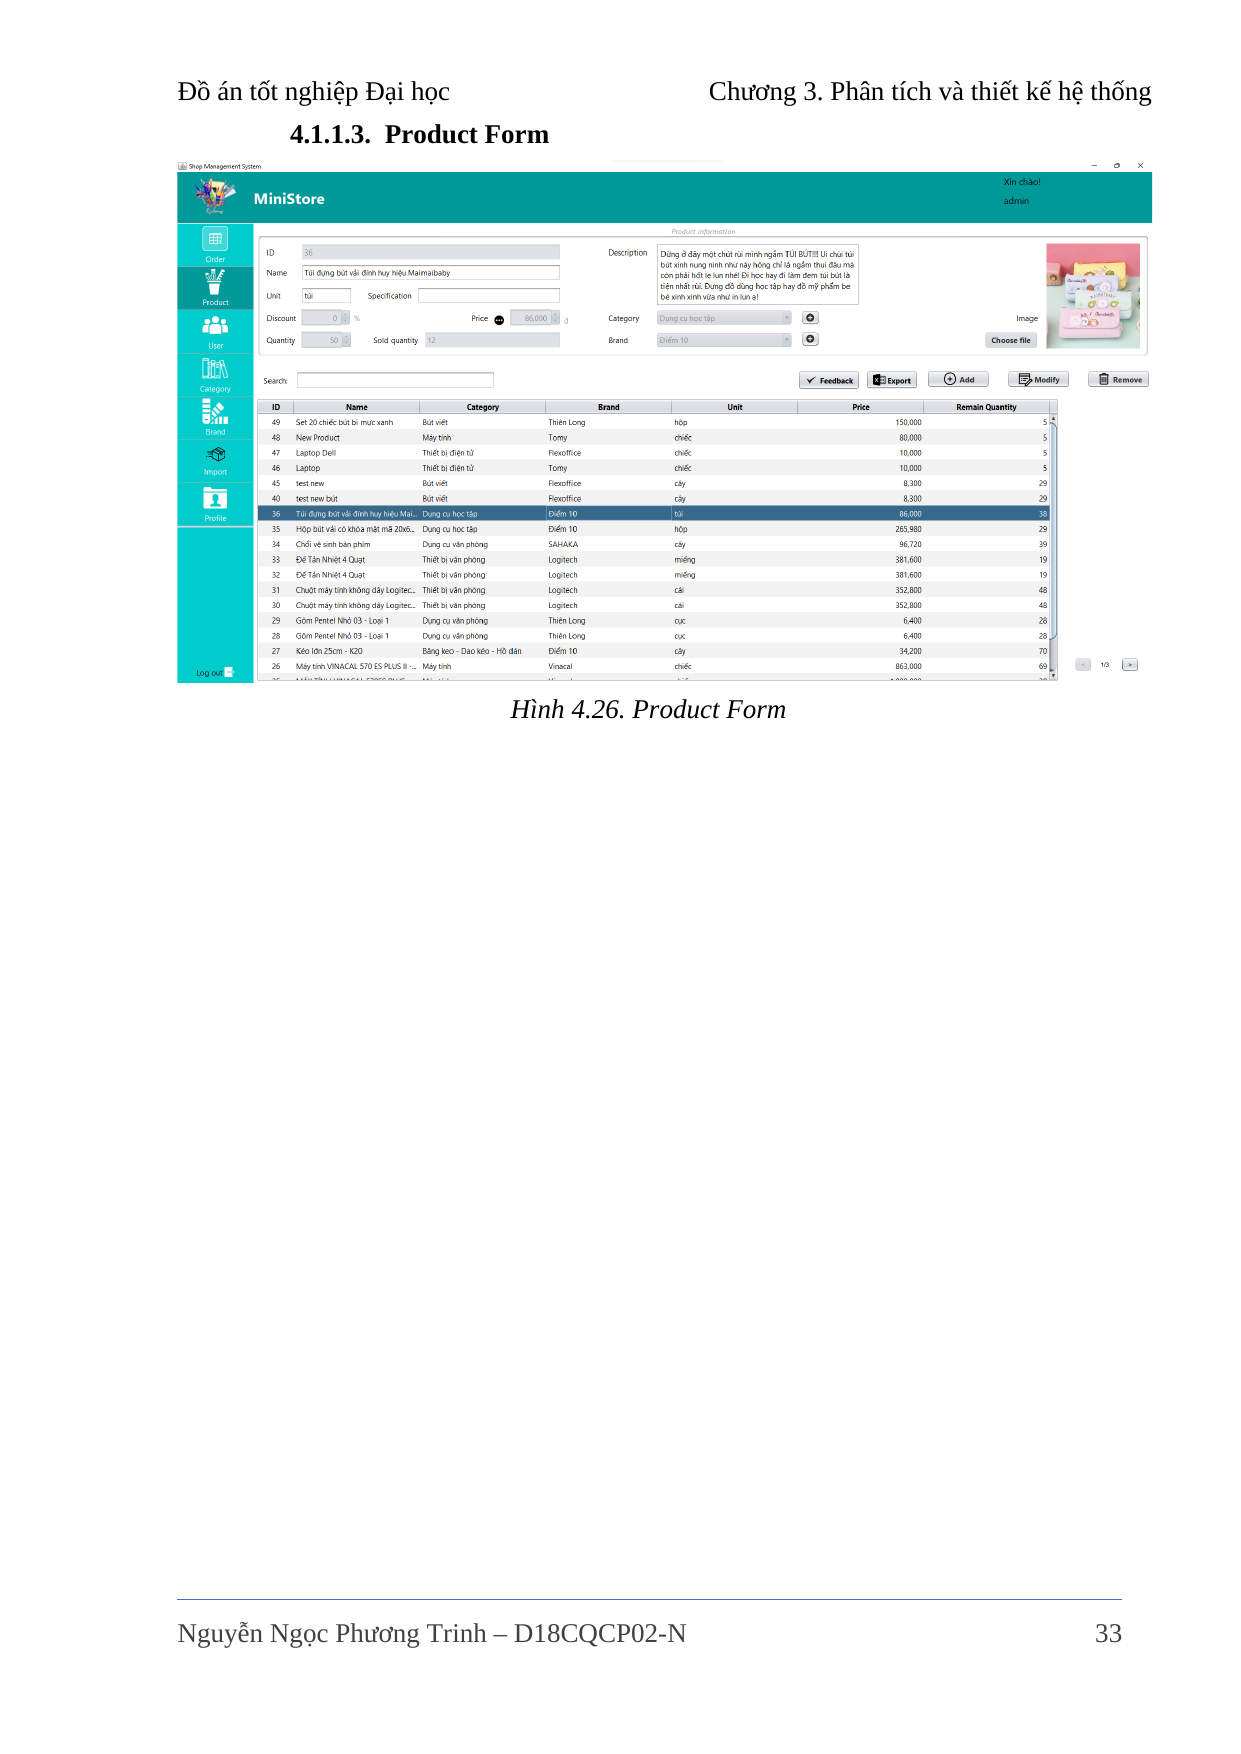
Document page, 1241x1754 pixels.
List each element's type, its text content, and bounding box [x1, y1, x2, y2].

subtitle Product Form [290, 118, 1122, 149]
picture [177, 160, 1153, 683]
